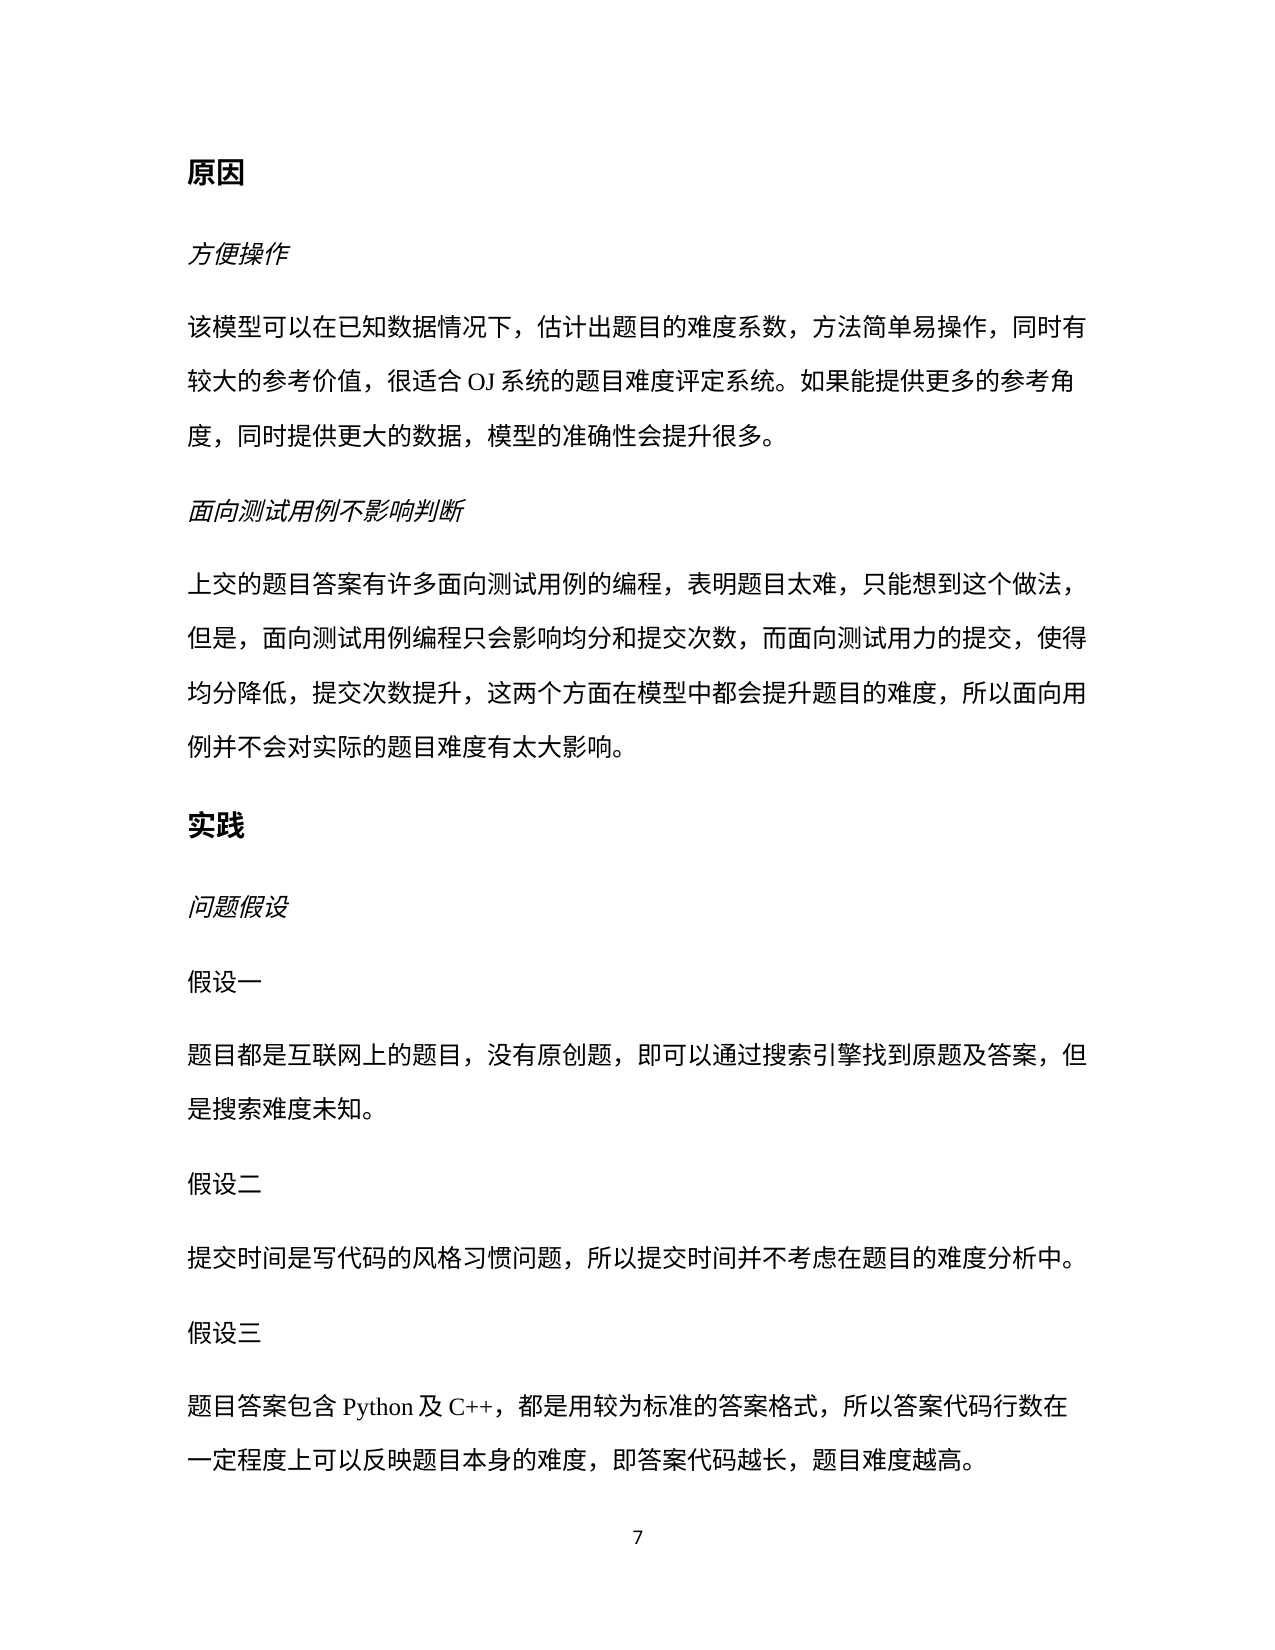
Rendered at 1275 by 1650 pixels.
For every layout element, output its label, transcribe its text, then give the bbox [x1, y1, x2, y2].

subtitle 假设二 [187, 1165, 1087, 1201]
text 该模型可以在已知数据情况下，估计出题目的难度系数，方法简单易操作，同时有较大的参考价值，很适合OJ系统的题目难度评定系统。如果能提供更多的参考角度，同时提供更大的数据，模型的准确性会提升很多。 [187, 307, 1087, 452]
subtitle 原因 [187, 150, 1087, 192]
subtitle 实践 [187, 803, 1087, 845]
subtitle 问题假设 [187, 887, 1087, 923]
subtitle 方便操作 [187, 234, 1087, 271]
subtitle 假设三 [187, 1313, 1087, 1349]
text 题目都是互联网上的题目，没有原创题，即可以通过搜索引擎找到原题及答案，但是搜索难度未知。 [187, 1035, 1087, 1126]
text 上交的题目答案有许多面向测试用例的编程，表明题目太难，只能想到这个做法，但是，面向测试用例编程只会影响均分和提交次数，而面向测试用力的提交，使得均分降低，提交次数提升，这两个方面在模型中都会提升题目的难度，所以面向用例并不会对实际的题目难度有太大影响。 [187, 564, 1087, 764]
text 题目答案包含Python及C++，都是用较为标准的答案格式，所以答案代码行数在一定程度上可以反映题目本身的难度，即答案代码越长，题目难度越高。 [187, 1386, 1087, 1477]
text 提交时间是写代码的风格习惯问题，所以提交时间并不考虑在题目的难度分析中。 [187, 1238, 1087, 1274]
subtitle 假设一 [187, 962, 1087, 998]
subtitle 面向测试用例不影响判断 [187, 491, 1087, 528]
